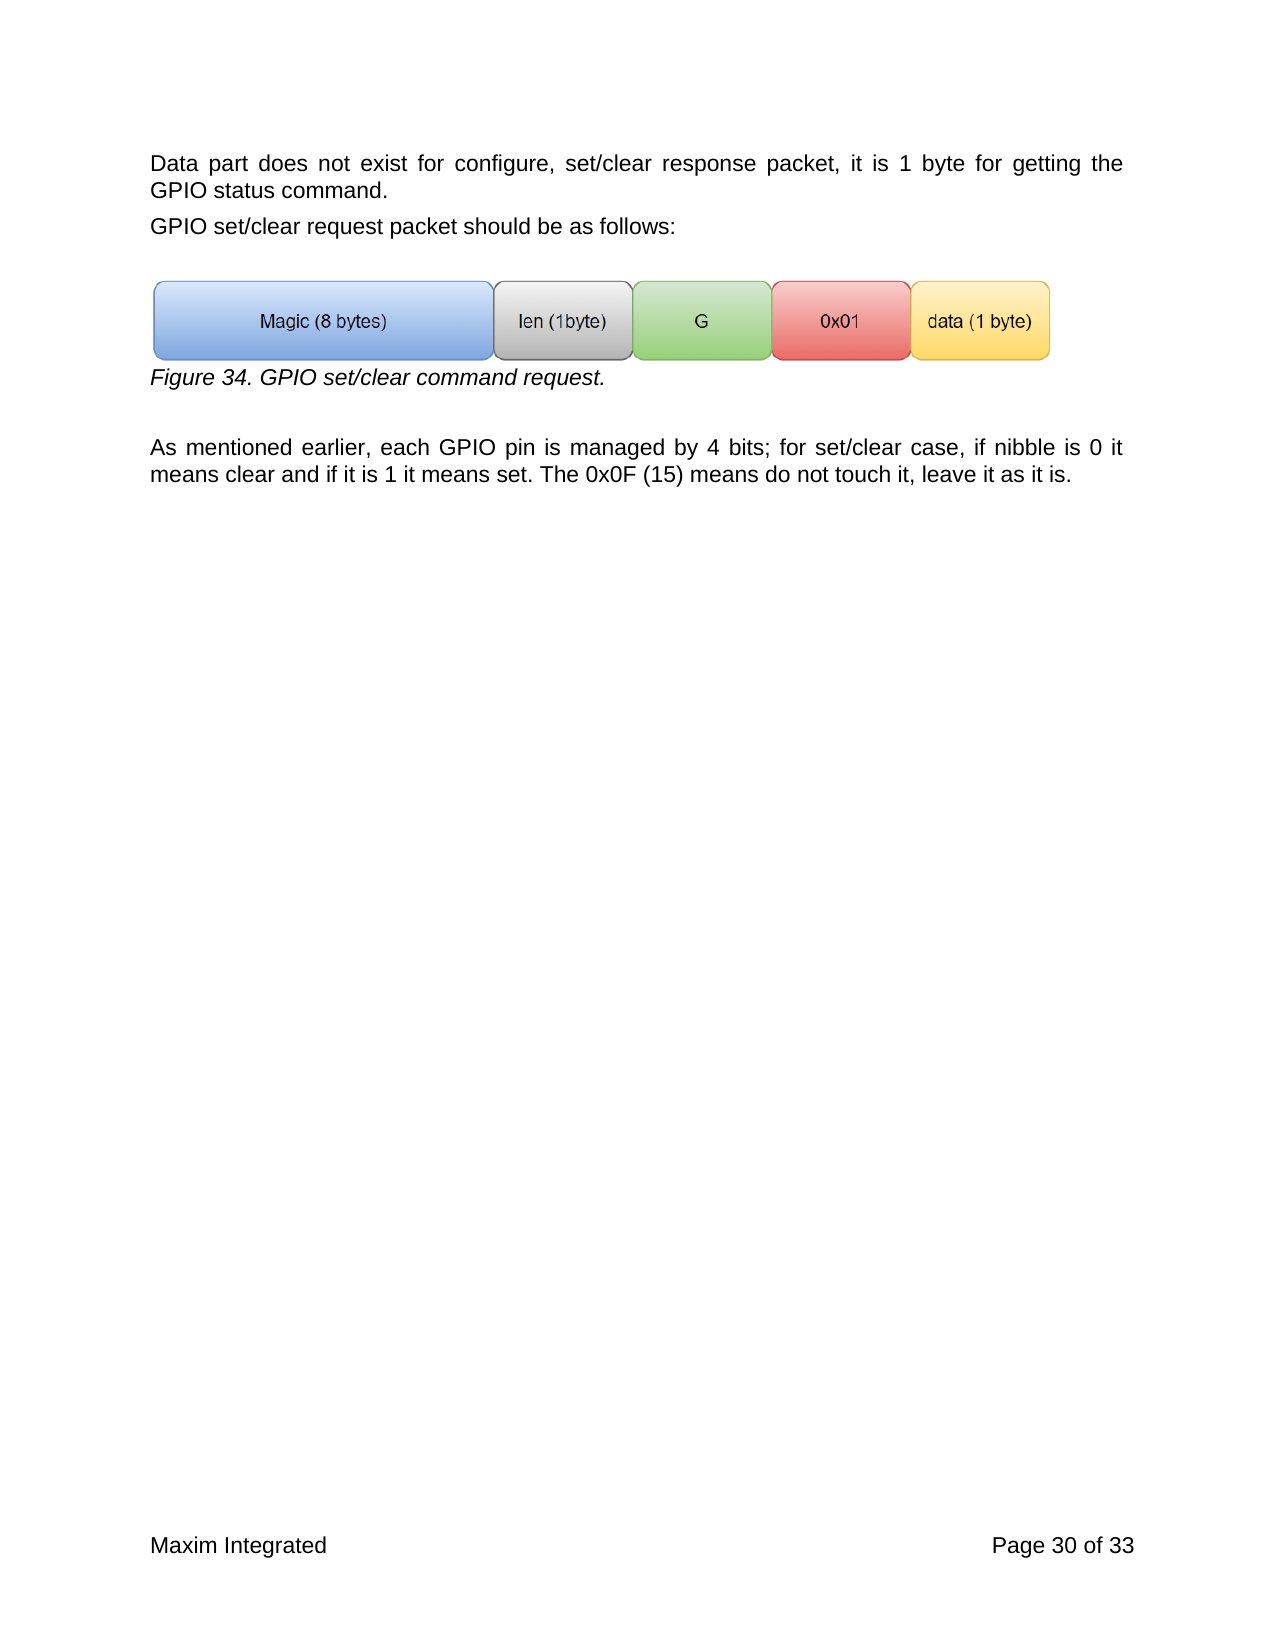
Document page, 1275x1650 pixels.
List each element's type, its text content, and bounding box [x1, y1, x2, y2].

text Data part does not exist for configure, set/clear response packet, it is 1 byte for getting the GPIO status command. [150, 150, 1125, 204]
picture [150, 275, 1056, 364]
text GPIO set/clear request packet should be as follows: [150, 212, 1125, 239]
text As mentioned earlier, each GPIO pin is managed by 4 bits; for set/clear case, if nibble is 0 it means clear and if it is 1 it means set. The 0x0F (15) means do not touch it, leave it as it is. [150, 434, 1125, 488]
